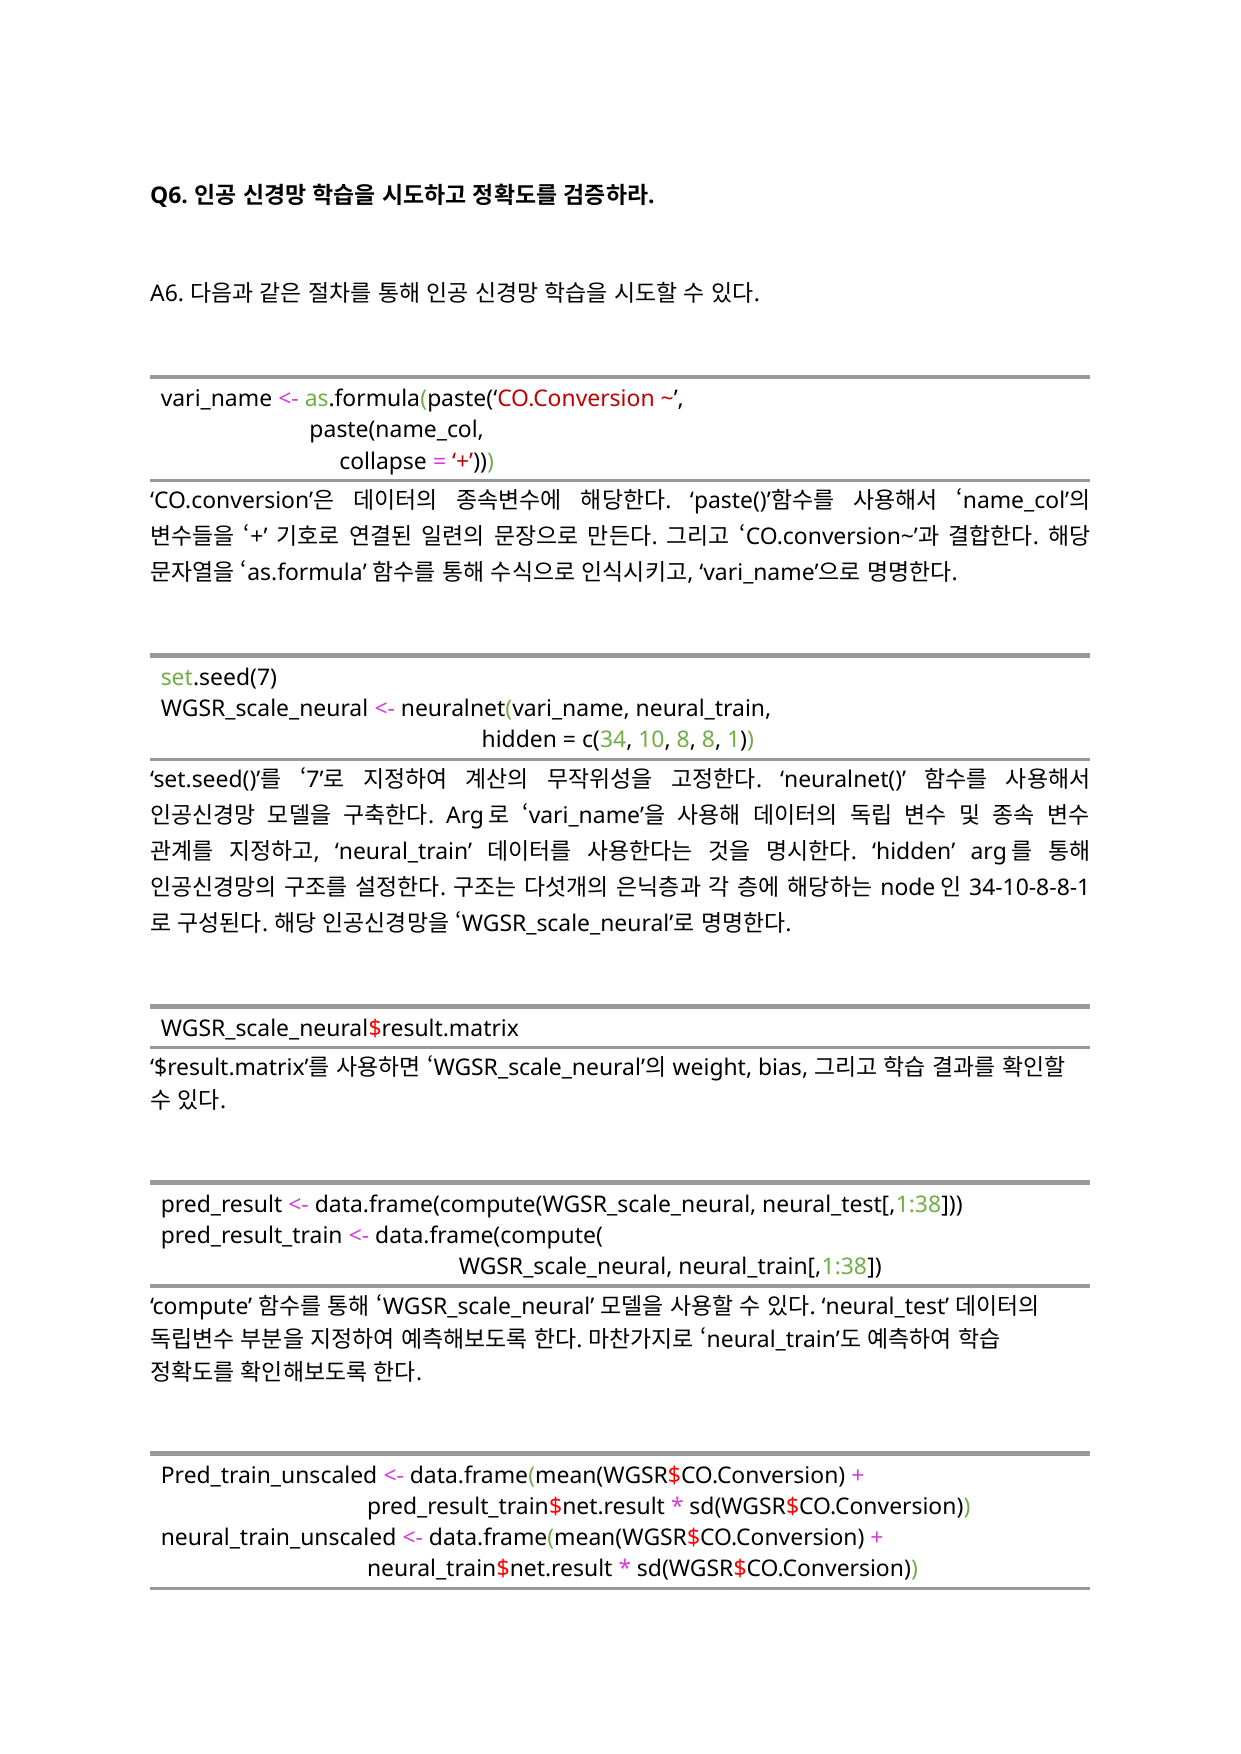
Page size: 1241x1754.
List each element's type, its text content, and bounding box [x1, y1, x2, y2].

table_header WGSR_scale_neural$result.matrix [150, 1009, 1090, 1046]
table_header vari_name <- as.formula(paste(‘CO.Conversion ~’, paste(name_col, collapse = ‘+’))) [150, 379, 1090, 479]
text 인공 신경망 학습을 시도하고 정확도를 검증하라. [150, 177, 1090, 211]
table_header Pred_train_unscaled <- data.frame(mean(WGSR$CO.Conversion) + pred_result_train$net.result * sd(WGSR$CO.Conversion)) neural_train_unscaled <- data.frame(mean(WGSR$CO.Conversion) + neural_train$net.result * sd(WGSR$CO.Conversion)) [150, 1456, 1090, 1587]
text 다음과 같은 절차를 통해 인공 신경망 학습을 시도할 수 있다. [150, 275, 1090, 308]
text ‘$result.matrix’를 사용하면 ‘WGSR_scale_neural’의 weight, bias, 그리고 학습 결과를 확인할 수 있다. [150, 1049, 1090, 1116]
table_header pred_result <- data.frame(compute(WGSR_scale_neural, neural_test[,1:38])) pred_result_train <- data.frame(compute( WGSR_scale_neural, neural_train[,1:38]) [150, 1185, 1090, 1284]
table_header set.seed(7) WGSR_scale_neural <- neuralnet(vari_name, neural_train, hidden = c(34, 10, 8, 8, 1)) [150, 658, 1090, 758]
text ‘set.seed()’를 ‘7’로 지정하여 계산의 무작위성을 고정한다. ‘neuralnet()’ 함수를 사용해서 인공신경망 모델을 구축한다. Arg로 ‘vari_name’을 사용해 데이터의 독립 변수 및 종속 변수 관계를 지정하고, ‘neural_train’ 데이터를 사용한다는 것을 명시한다. ‘hidden’ arg를 통해 인공신경망의 구조를 설정한다. 구조는 다섯개의 은닉층과 각 층에 해당하는 node인 34-10-8-8-1로 구성된다. 해당 인공신경망을 ‘WGSR_scale_neural’로 명명한다. [150, 761, 1090, 938]
text ‘CO.conversion’은 데이터의 종속변수에 해당한다. ‘paste()’함수를 사용해서 ‘name_col’의 변수들을 ‘+’ 기호로 연결된 일련의 문장으로 만든다. 그리고 ‘CO.conversion~’과 결합한다. 해당 문자열을 ‘as.formula’ 함수를 통해 수식으로 인식시키고, ‘vari_name’으로 명명한다. [150, 482, 1090, 587]
text ‘compute’ 함수를 통해 ‘WGSR_scale_neural’ 모델을 사용할 수 있다. ‘neural_test’ 데이터의 독립변수 부분을 지정하여 예측해보도록 한다. 마찬가지로 ‘neural_train’도 예측하여 학습 정확도를 확인해보도록 한다. [150, 1288, 1090, 1387]
